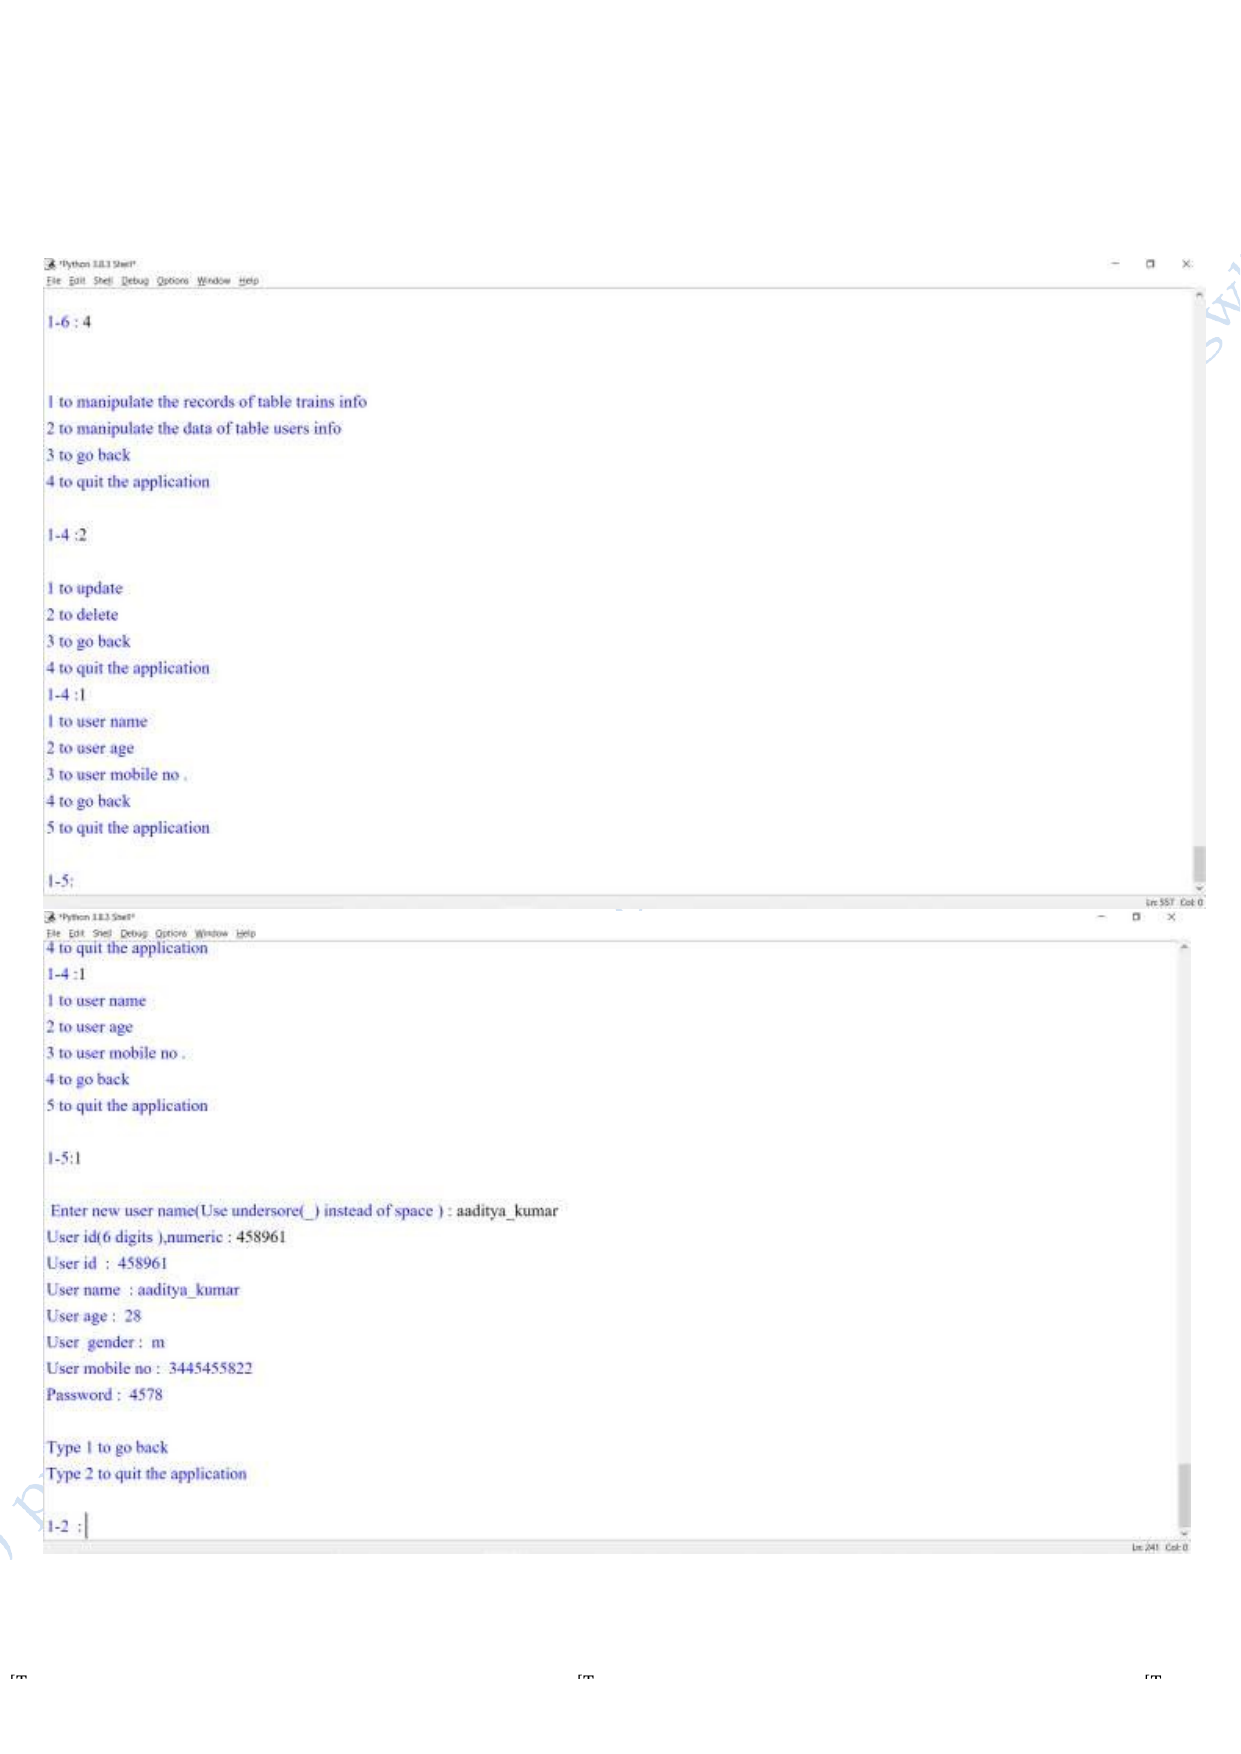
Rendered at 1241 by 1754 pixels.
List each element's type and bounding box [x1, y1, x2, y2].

picture [0, 258, 1241, 1560]
